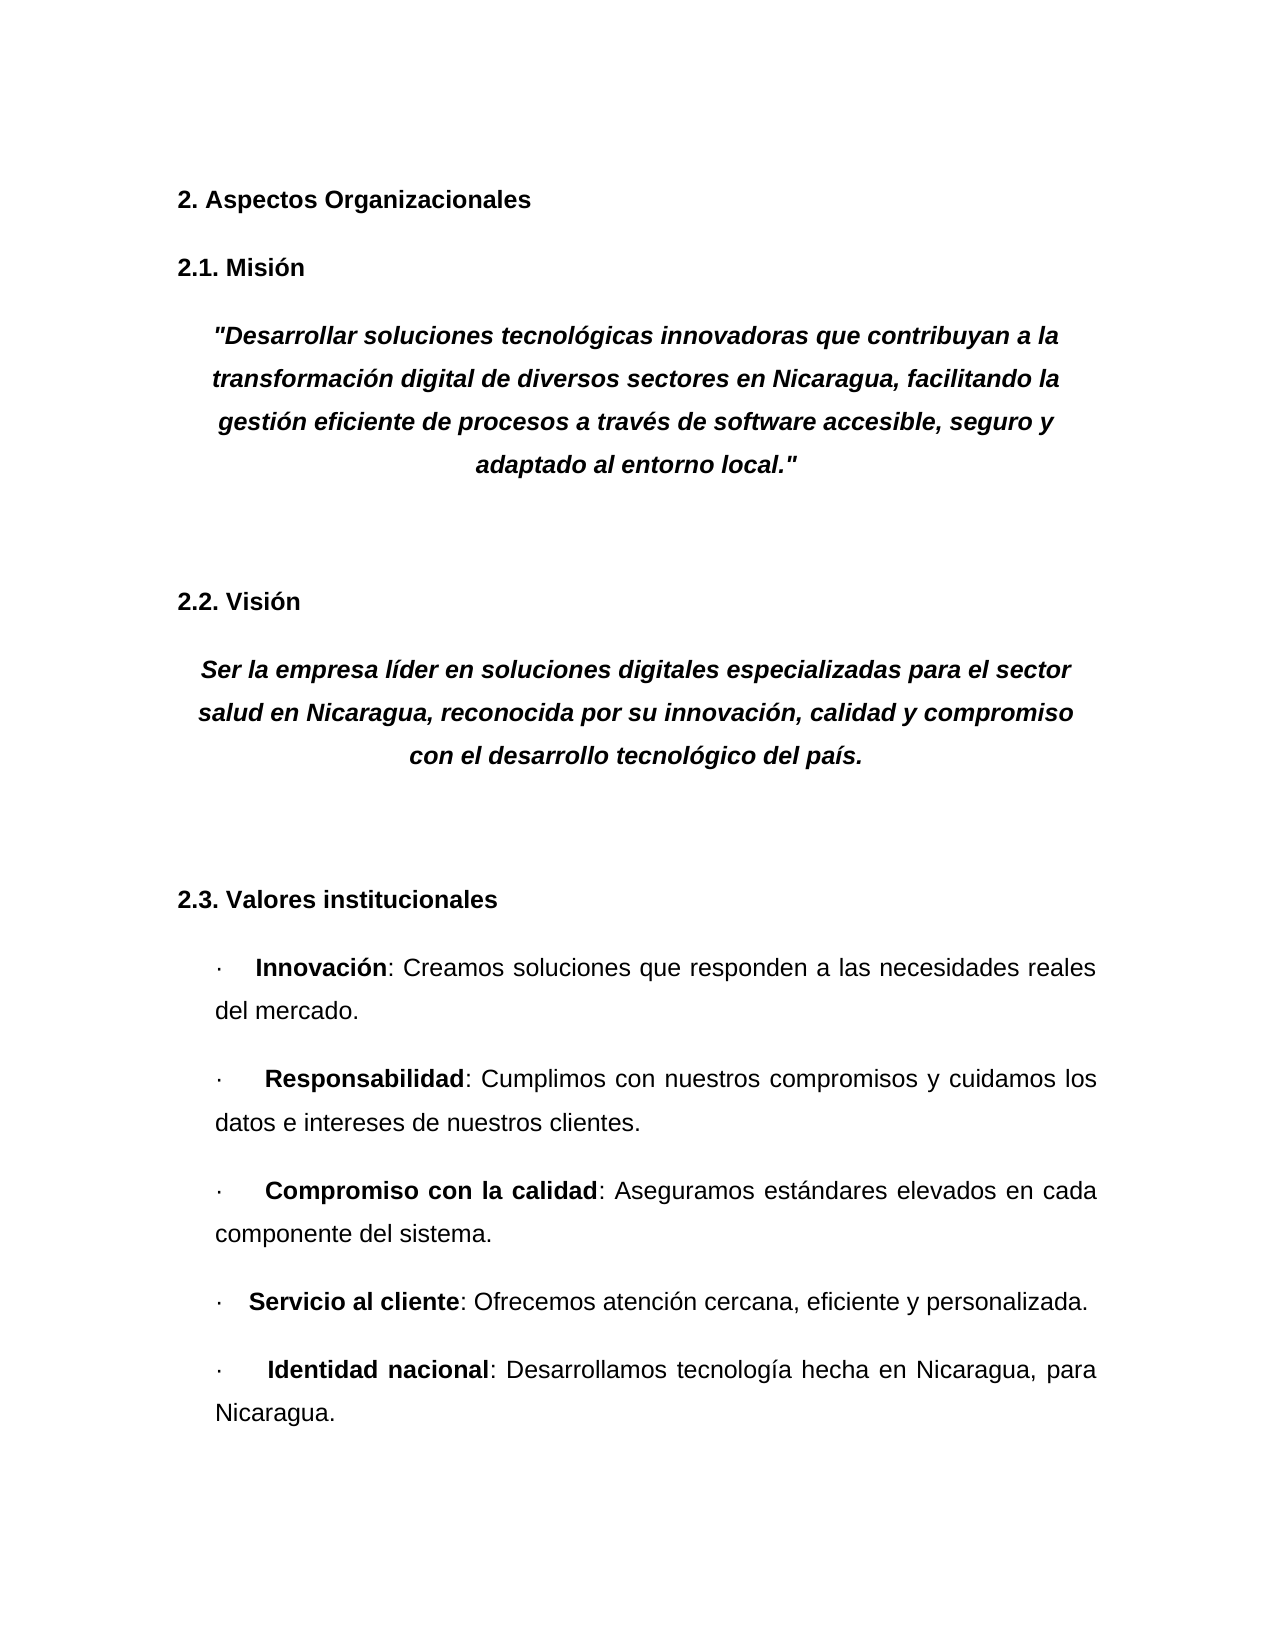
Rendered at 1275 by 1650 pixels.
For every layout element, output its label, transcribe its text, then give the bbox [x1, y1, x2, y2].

text · Servicio al cliente: Ofrecemos atención cercana, eficiente y personalizada. [215, 1287, 1098, 1316]
text Ser la empresa líder en soluciones digitales especializadas para el sector salud en Nicaragua, reconocida por su innovación, calidad y compromiso con el desarrollo tecnológico del país. [177, 654, 1098, 769]
text 2. Aspectos Organizacionales [177, 184, 1098, 213]
text 2.1. Misión [177, 253, 1098, 281]
text · Innovación: Creamos soluciones que responden a las necesidades reales del mercado. [215, 953, 1098, 1025]
text · Responsabilidad: Cumplimos con nuestros compromisos y cuidamos los datos e intereses de nuestros clientes. [215, 1064, 1098, 1136]
text "Desarrollar soluciones tecnológicas innovadoras que contribuyan a la transformación digital de diversos sectores en Nicaragua, facilitando la gestión eficiente de procesos a través de software accesible, seguro y adaptado al entorno local." [177, 321, 1098, 479]
text 2.2. Visión [177, 586, 1098, 615]
text 2.3. Valores institucionales [177, 885, 1098, 914]
text · Identidad nacional: Desarrollamos tecnología hecha en Nicaragua, para Nicaragua. [215, 1355, 1098, 1427]
text · Compromiso con la calidad: Aseguramos estándares elevados en cada componente del sistema. [215, 1176, 1098, 1247]
